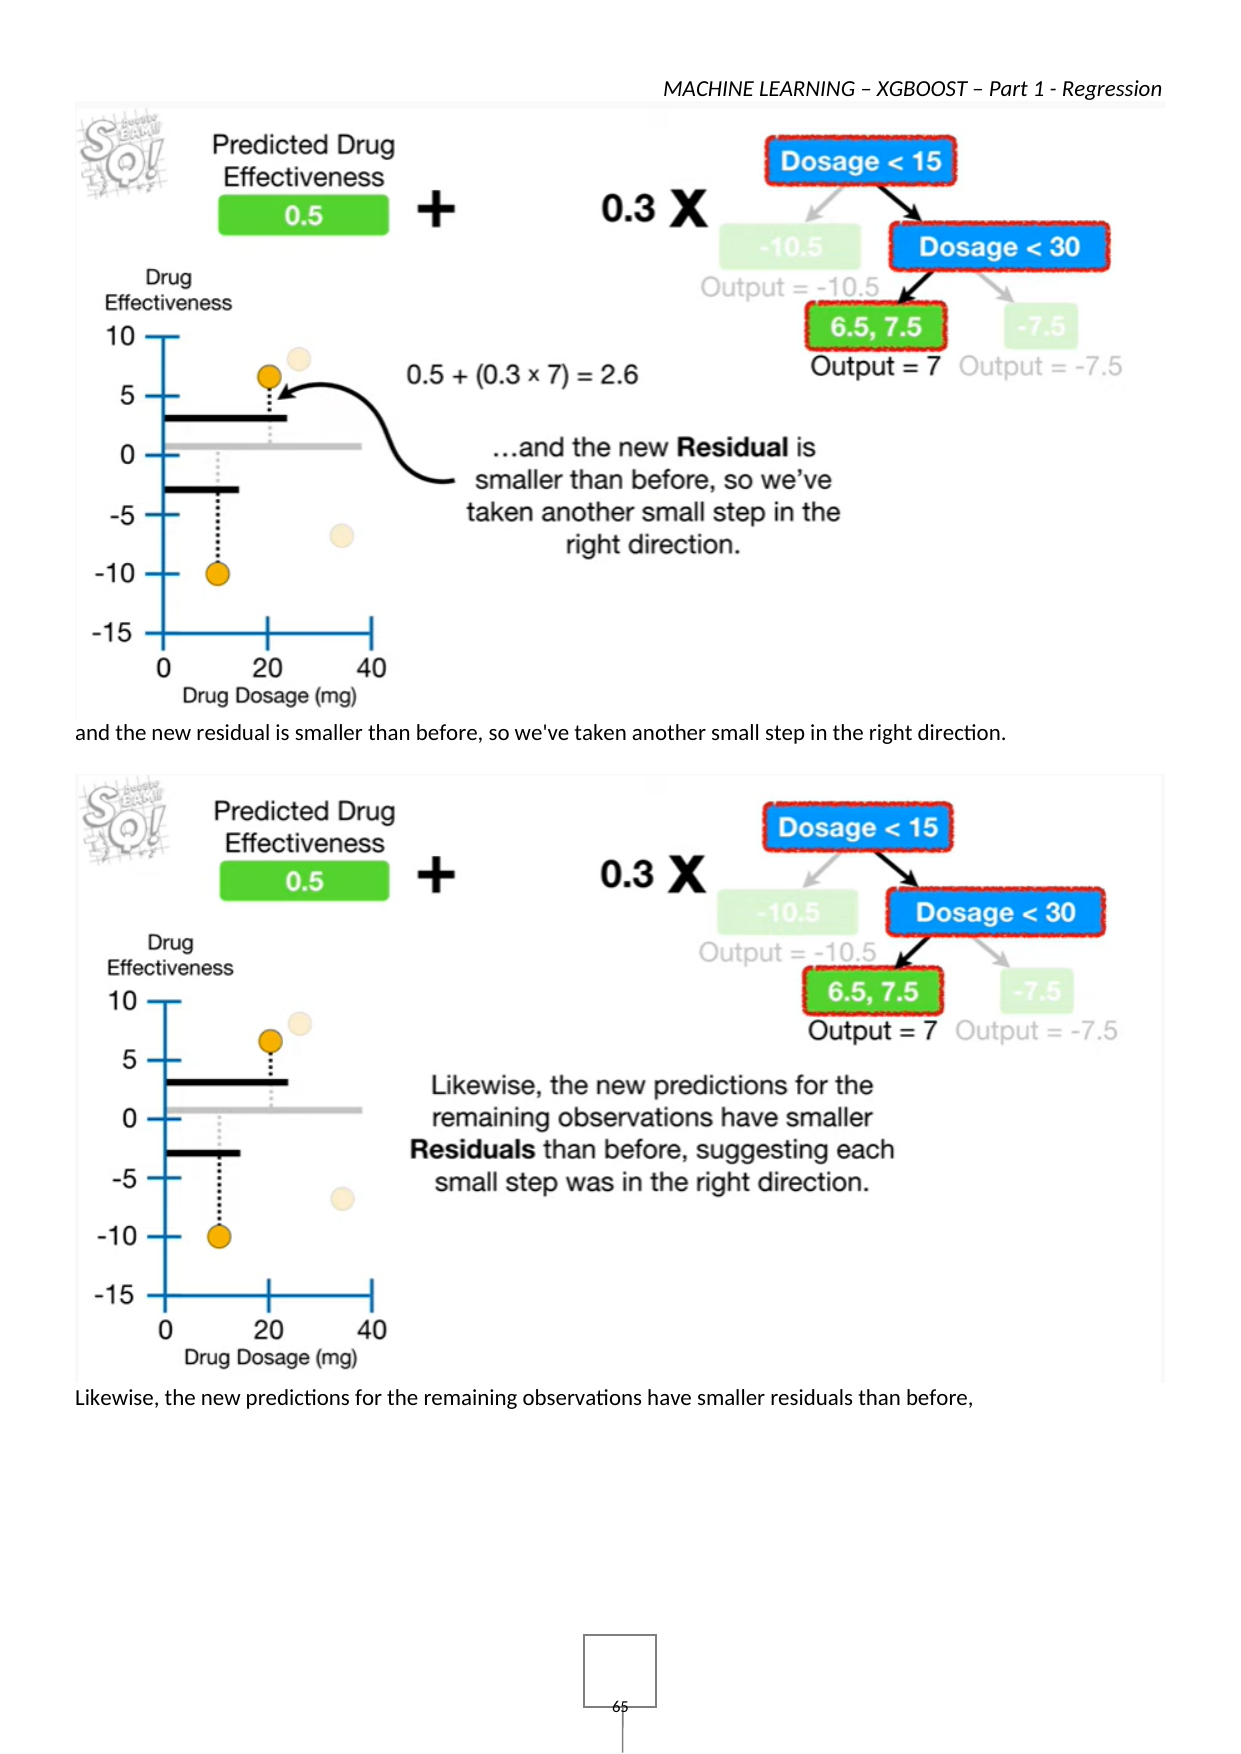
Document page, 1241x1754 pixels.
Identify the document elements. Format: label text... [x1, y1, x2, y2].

text Likewise, the new predictions for the remaining observations have smaller residuals than before, [75, 1383, 1165, 1411]
text and the new residual is smaller than before, so we've taken another small step in the right direction. [75, 719, 1165, 746]
picture [75, 774, 1166, 1383]
picture [75, 101, 1166, 719]
